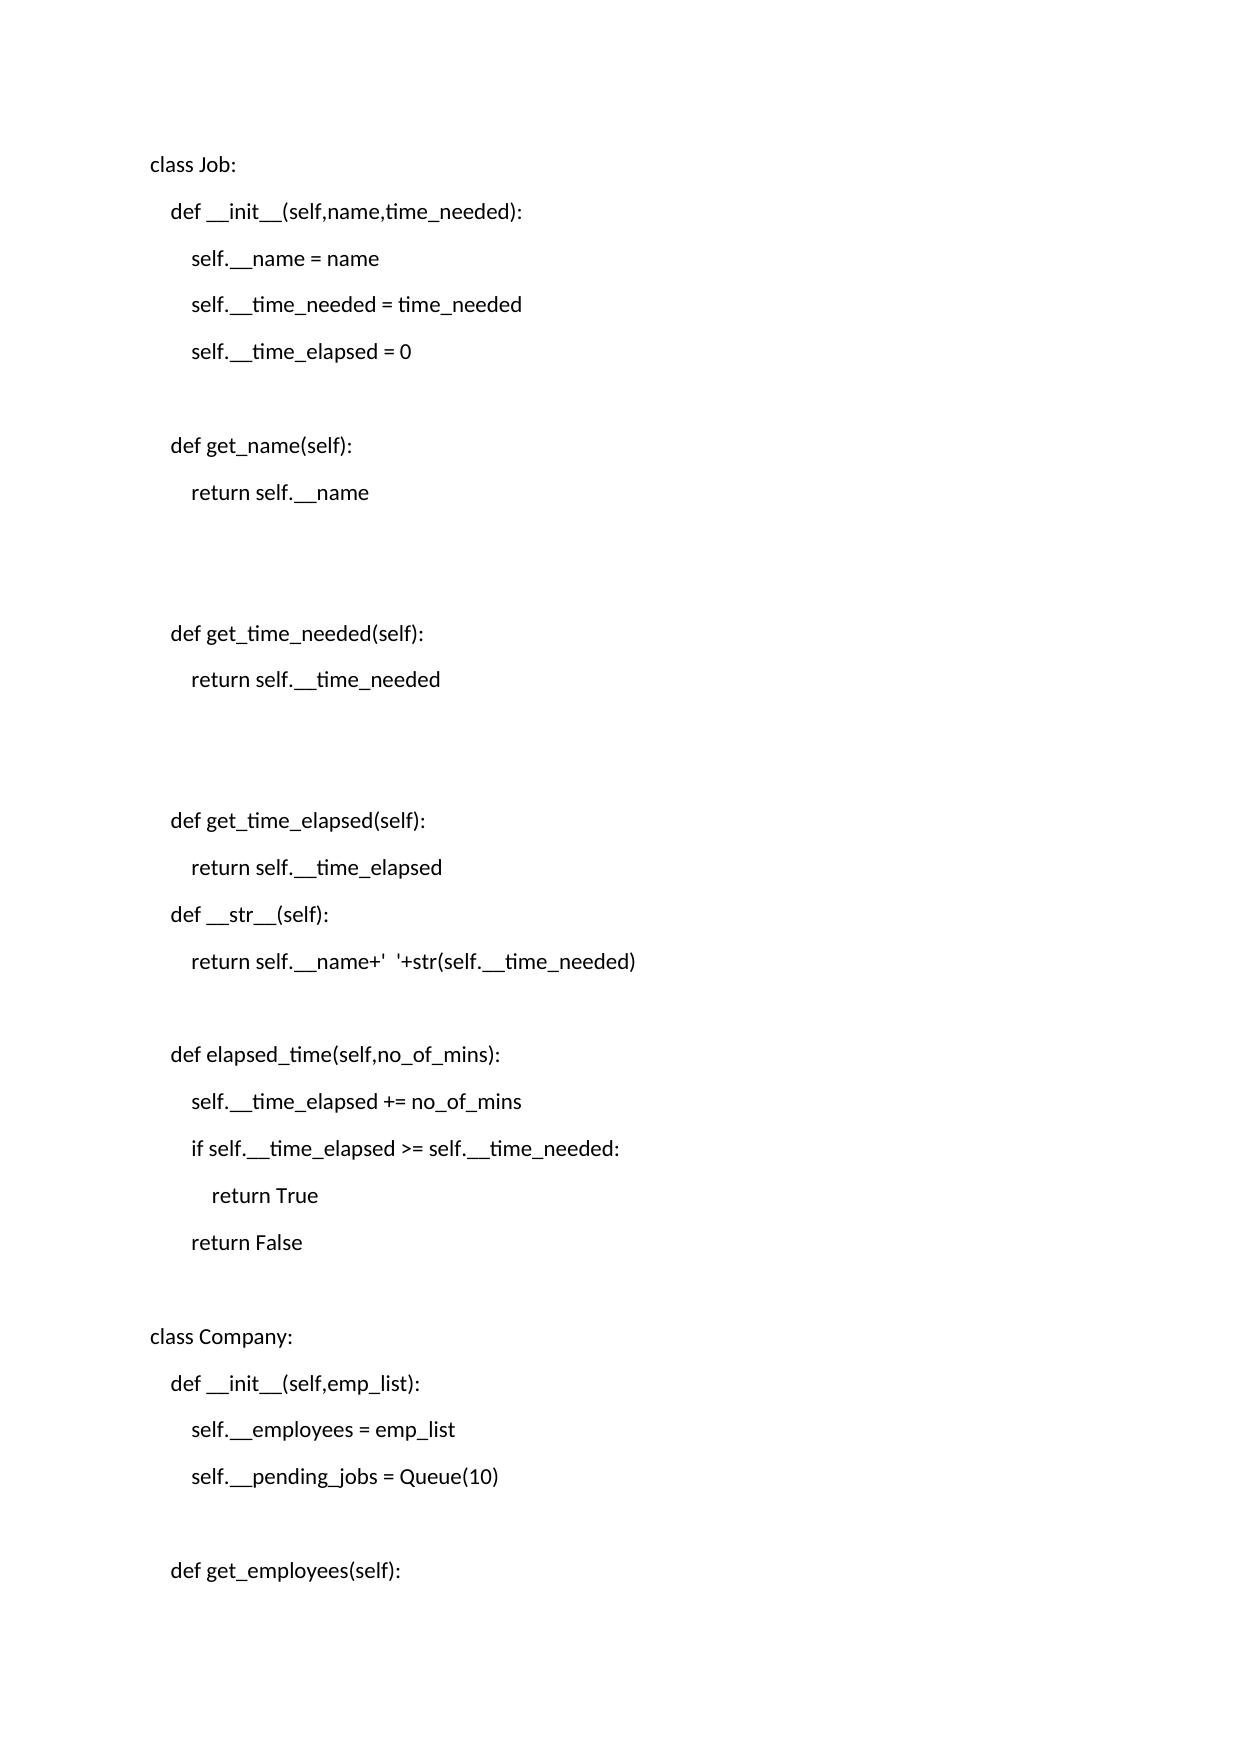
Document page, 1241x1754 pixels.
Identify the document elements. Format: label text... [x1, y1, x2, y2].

text self.__time_elapsed += no_of_mins [150, 1087, 1090, 1116]
text def __init__(self,name,time_needed): [150, 197, 1090, 225]
text return self.__time_elapsed [150, 853, 1090, 881]
text if self.__time_elapsed >= self.__time_needed: [150, 1134, 1090, 1162]
text class Job: [150, 150, 1090, 178]
text self.__name = name [150, 244, 1090, 272]
text return self.__time_needed [150, 666, 1090, 694]
text def get_time_elapsed(self): [150, 806, 1090, 834]
text return self.__name+' '+str(self.__time_needed) [150, 947, 1090, 975]
text def get_time_needed(self): [150, 619, 1090, 647]
text def __str__(self): [150, 900, 1090, 928]
text self.__time_needed = time_needed [150, 291, 1090, 319]
text self.__employees = emp_list [150, 1416, 1090, 1444]
text def get_employees(self): [150, 1556, 1090, 1584]
text return False [150, 1228, 1090, 1256]
text return True [150, 1181, 1090, 1209]
text def __init__(self,emp_list): [150, 1369, 1090, 1397]
text self.__pending_jobs = Queue(10) [150, 1462, 1090, 1491]
text def elapsed_time(self,no_of_mins): [150, 1041, 1090, 1069]
text self.__time_elapsed = 0 [150, 337, 1090, 366]
text def get_name(self): [150, 431, 1090, 459]
text class Company: [150, 1322, 1090, 1350]
text return self.__name [150, 478, 1090, 506]
